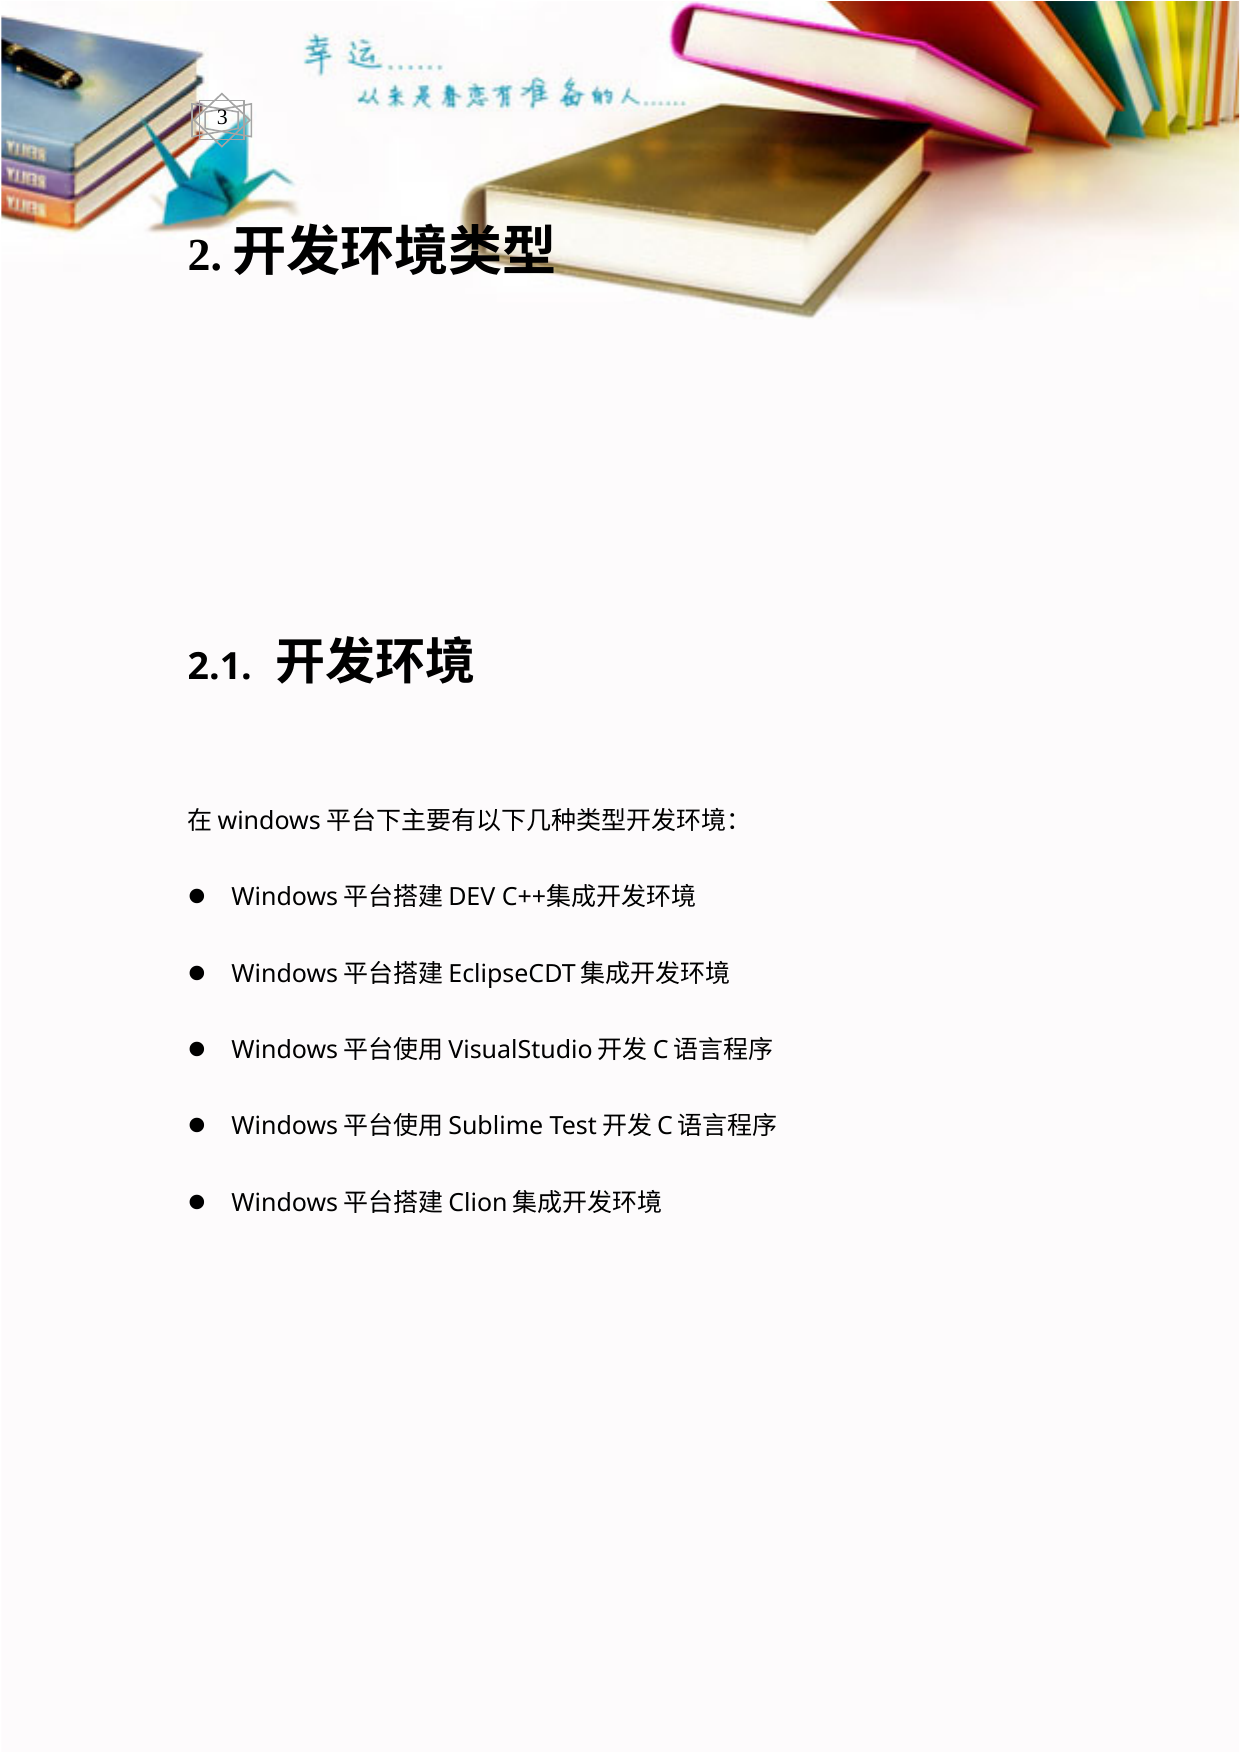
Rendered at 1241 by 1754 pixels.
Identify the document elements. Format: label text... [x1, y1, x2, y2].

list Windows平台搭建EclipseCDT集成开发环境 [187, 939, 1053, 1004]
list Windows平台搭建Clion集成开发环境 [187, 1168, 1053, 1233]
list Windows平台使用Sublime Test开发C语言程序 [187, 1091, 1053, 1156]
subtitle 开发环境 [187, 608, 1053, 706]
text 在windows平台下主要有以下几种类型开发环境： [187, 786, 1053, 851]
subtitle 开发环境类型 [187, 198, 1053, 295]
list Windows平台使用VisualStudio开发C语言程序 [187, 1015, 1053, 1080]
picture [1, 1, 1240, 1752]
list Windows平台搭建DEV C++集成开发环境 [187, 862, 1053, 927]
